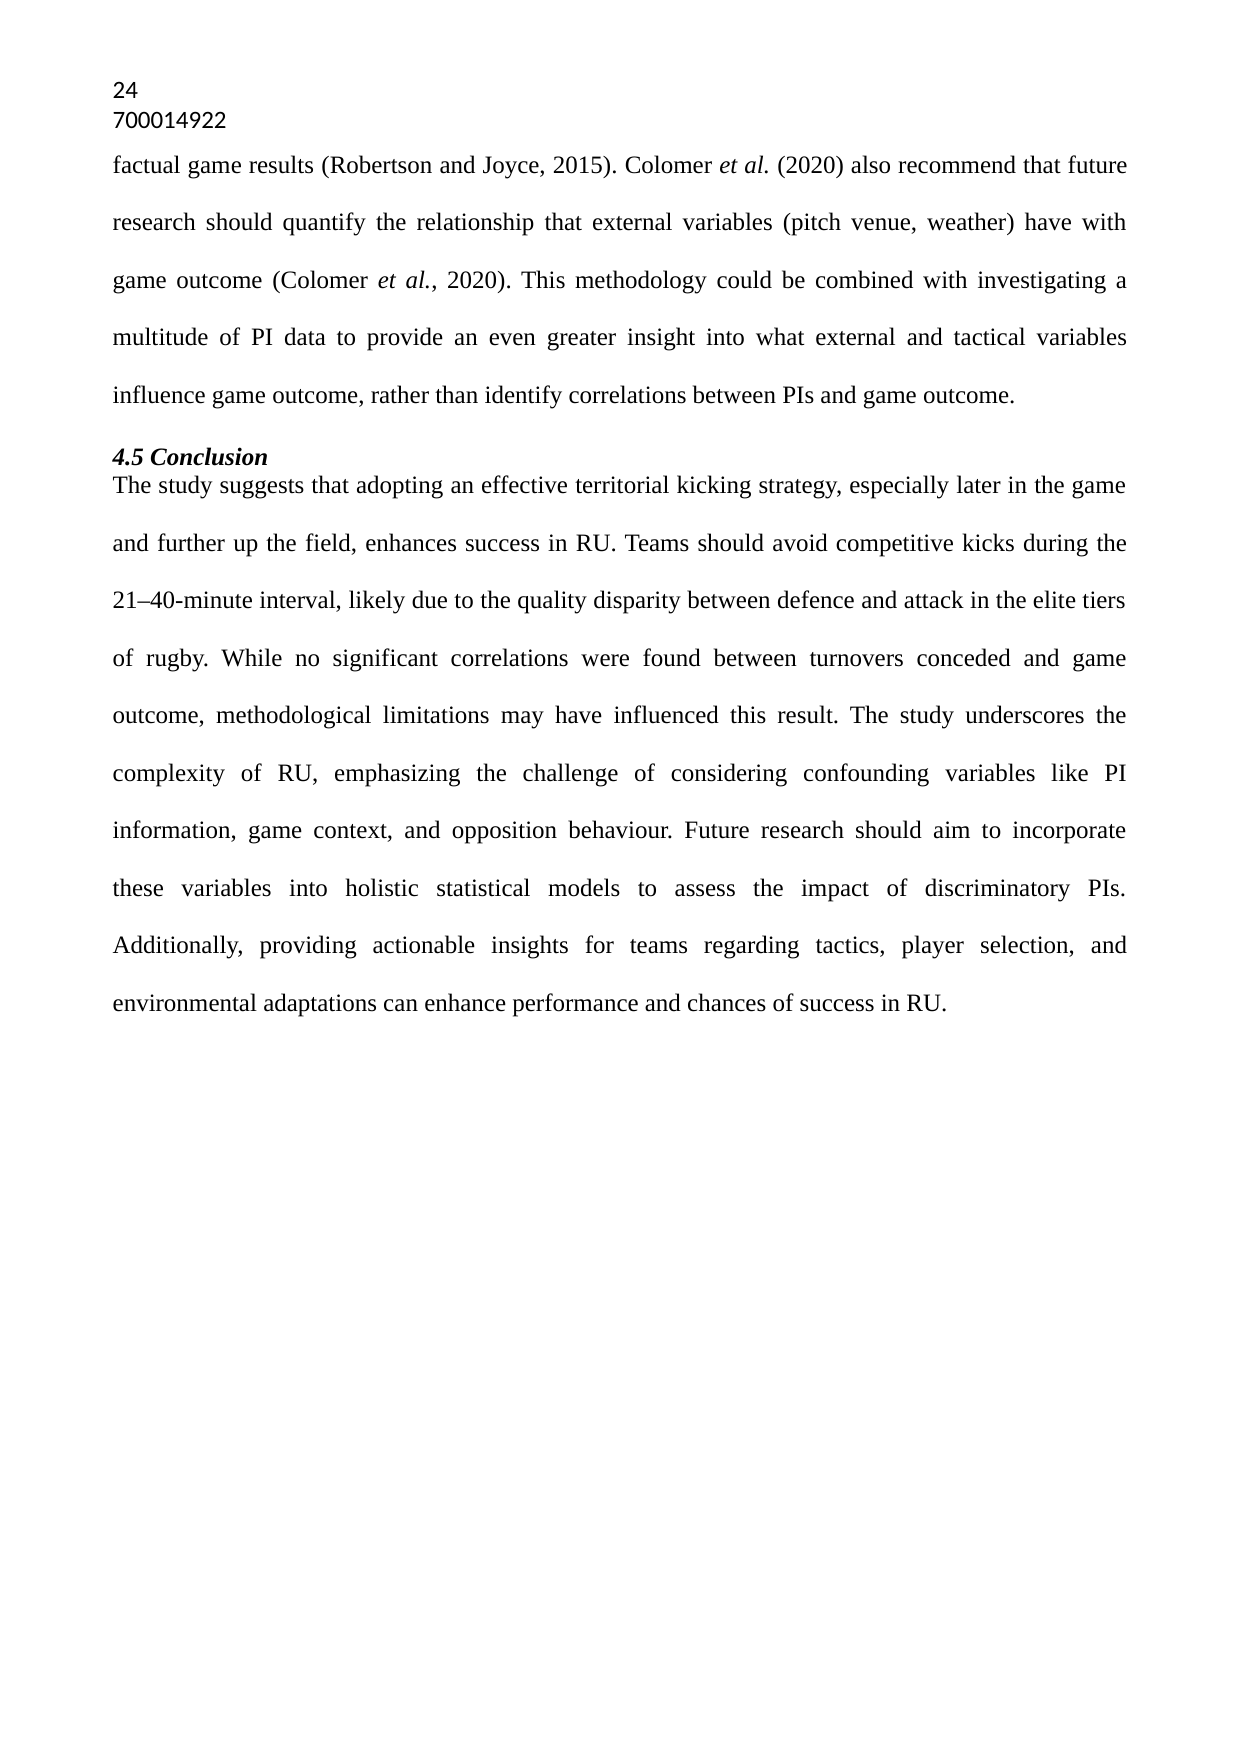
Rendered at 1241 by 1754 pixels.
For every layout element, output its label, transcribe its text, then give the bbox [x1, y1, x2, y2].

text The study suggests that adopting an effective territorial kicking strategy, especially later in the game and further up the field, enhances success in RU. Teams should avoid competitive kicks during the 21–40-minute interval, likely due to the quality disparity between defence and attack in the elite tiers of rugby. While no significant correlations were found between turnovers conceded and game outcome, methodological limitations may have influenced this result. The study underscores the complexity of RU, emphasizing the challenge of considering confounding variables like PI information, game context, and opposition behaviour. Future research should aim to incorporate these variables into holistic statistical models to assess the impact of discriminatory PIs. Additionally, providing actionable insights for teams regarding tactics, player selection, and environmental adaptations can enhance performance and chances of success in RU. [112, 470, 1128, 1017]
subtitle 4.5 Conclusion [112, 442, 1128, 470]
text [112, 150, 1128, 409]
